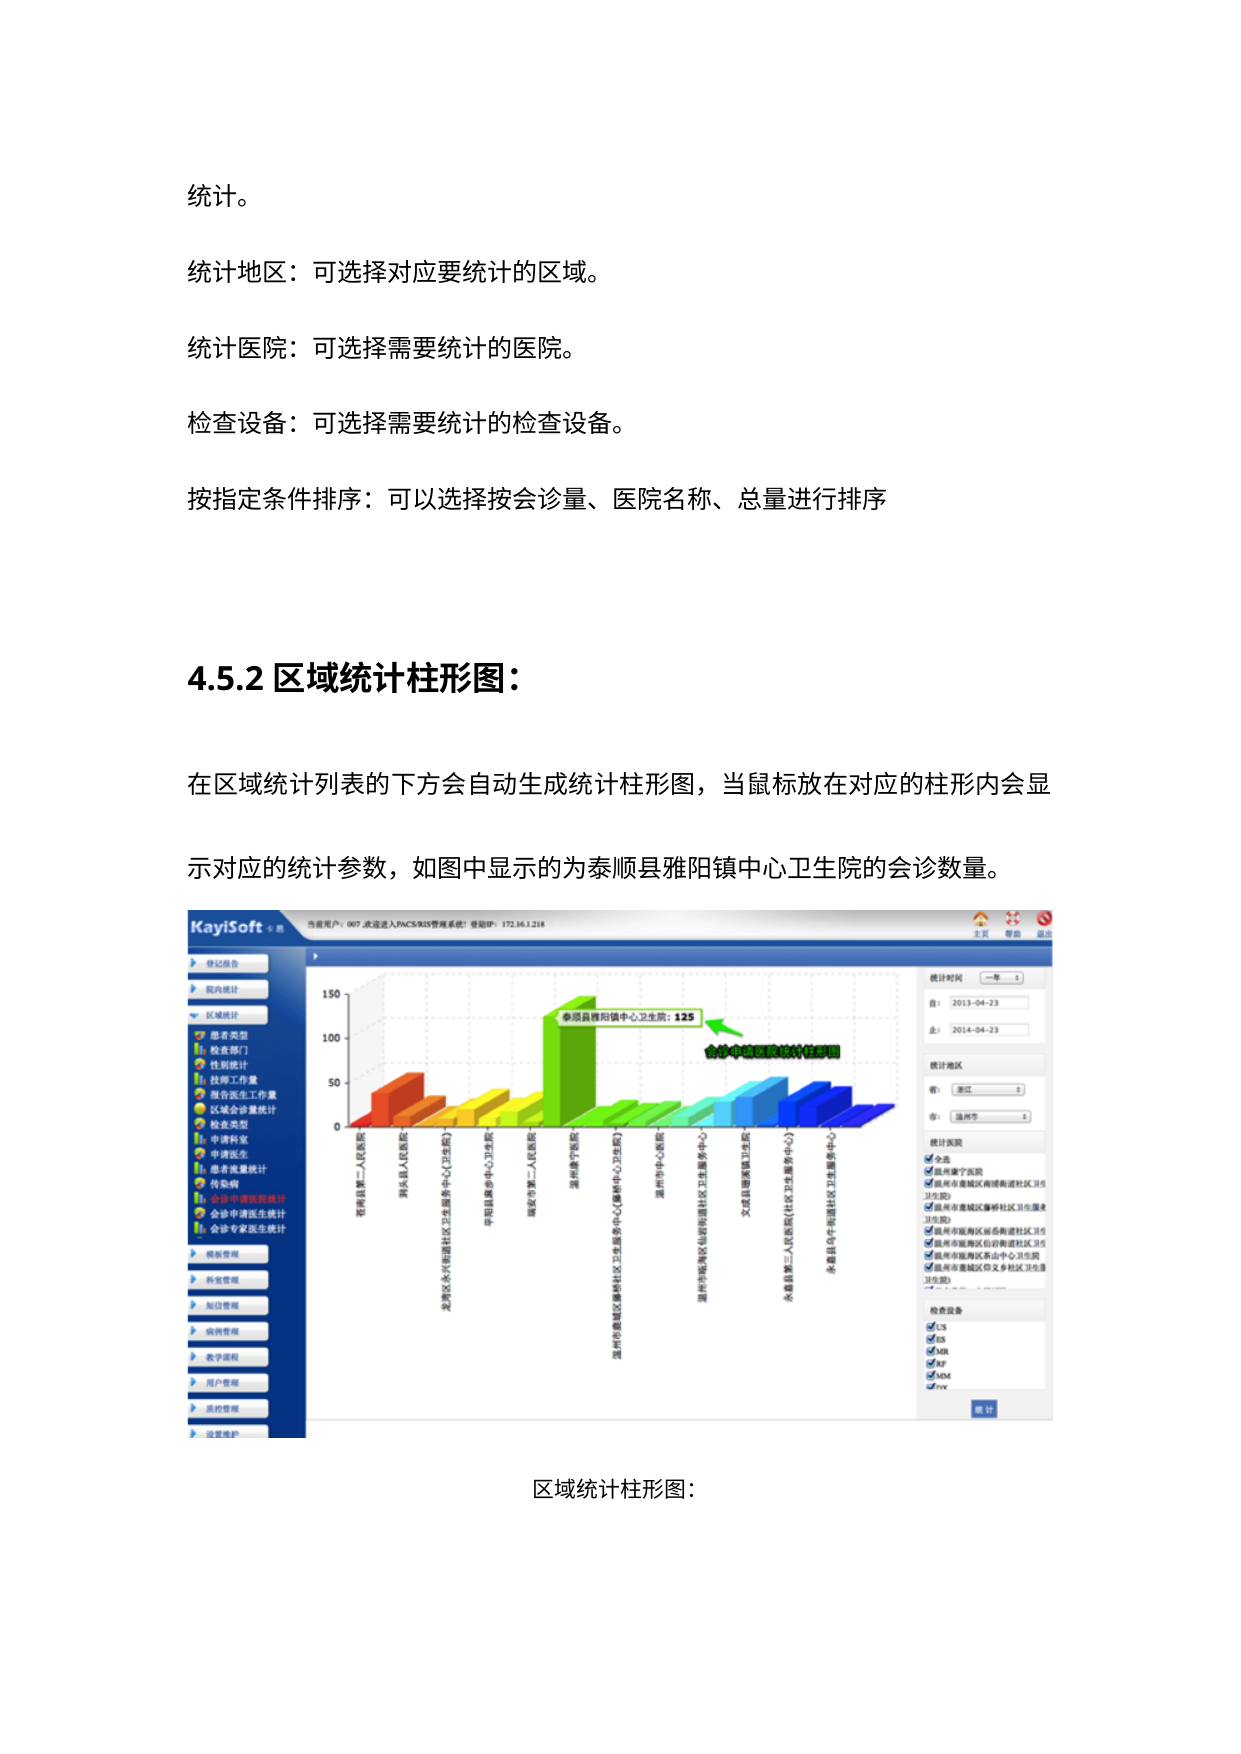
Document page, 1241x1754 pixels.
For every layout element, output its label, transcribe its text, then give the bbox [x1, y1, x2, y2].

picture [187, 910, 1053, 1438]
text 统计医院：可选择需要统计的医院。 [187, 314, 1053, 379]
text 区域统计柱形图： [187, 1471, 1053, 1504]
text 按指定条件排序：可以选择按会诊量、医院名称、总量进行排序 [187, 465, 1053, 530]
text 检查设备：可选择需要统计的检查设备。 [187, 389, 1053, 454]
subtitle 4.5.2 区域统计柱形图： [187, 643, 1053, 708]
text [187, 162, 1053, 227]
text 在区域统计列表的下方会自动生成统计柱形图，当鼠标放在对应的柱形内会显示对应的统计参数，如图中显示的为泰顺县雅阳镇中心卫生院的会诊数量。 [187, 750, 1053, 899]
text 统计地区：可选择对应要统计的区域。 [187, 238, 1053, 303]
